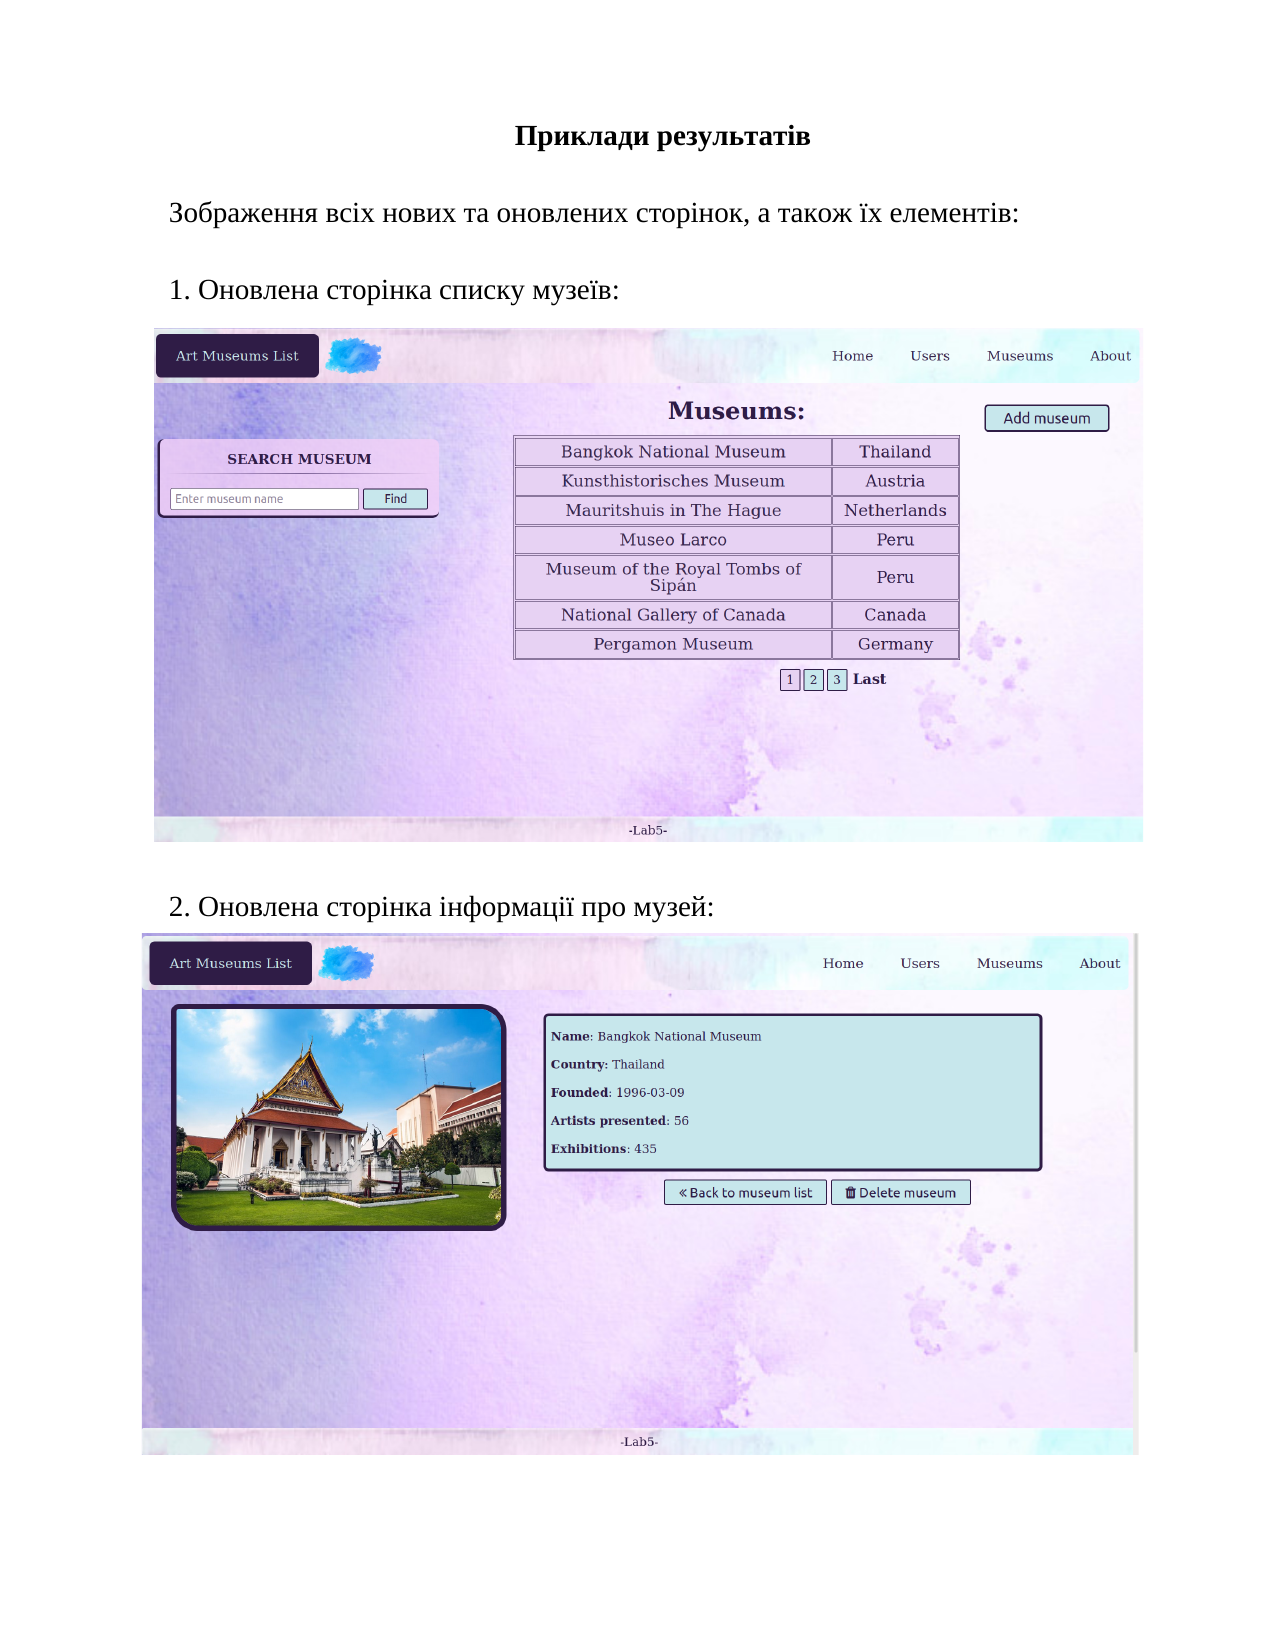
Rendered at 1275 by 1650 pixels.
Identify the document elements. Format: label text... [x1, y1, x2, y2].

text 2. Оновлена сторінка інформації про музей: [169, 889, 1157, 923]
text 1. Оновлена сторінка списку музеїв: [169, 272, 1157, 306]
text Зображення всіх нових та оновлених сторінок, а також їх елементів: [169, 195, 1157, 229]
text Приклади результатів [169, 118, 1157, 152]
picture [141, 933, 1139, 1455]
picture [154, 328, 1144, 842]
